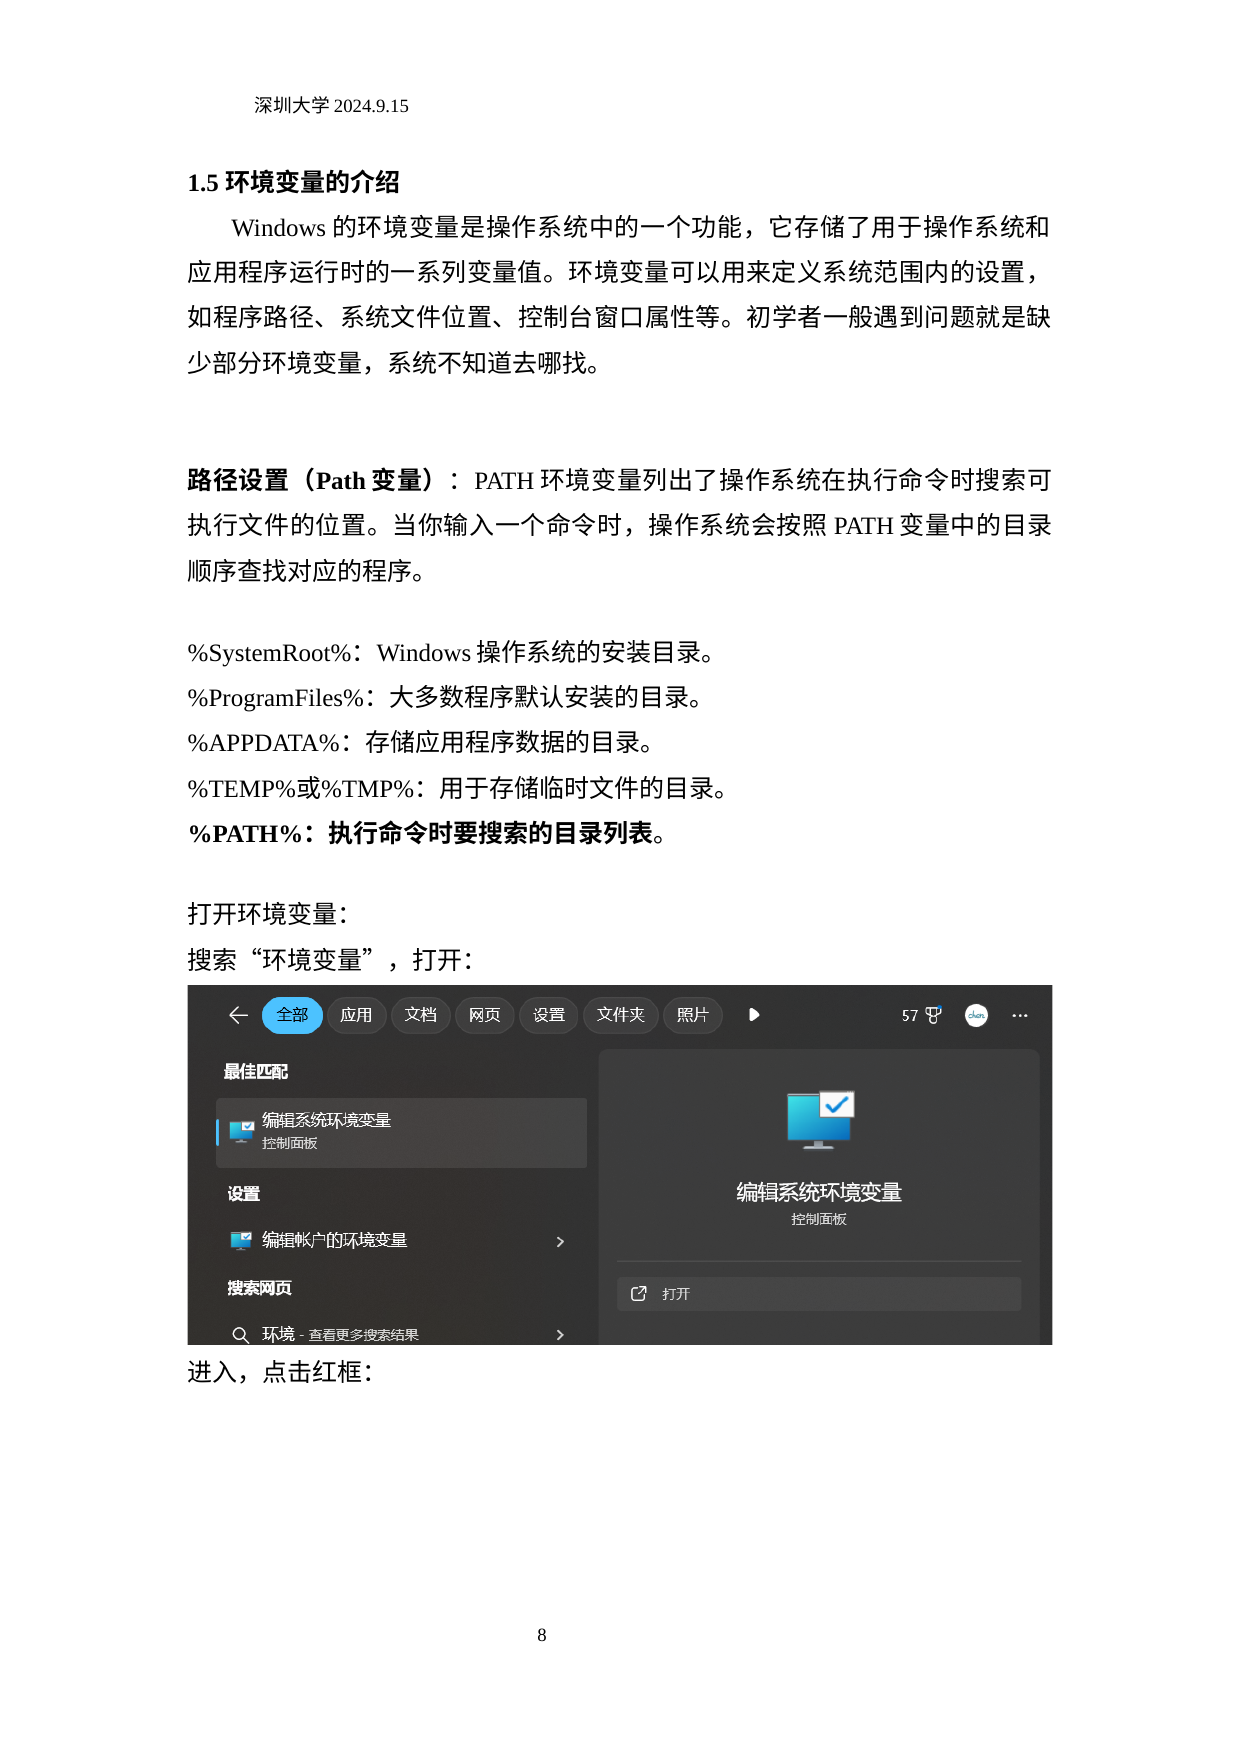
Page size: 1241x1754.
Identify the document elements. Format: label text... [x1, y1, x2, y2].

text 进入，点击红框： [187, 1352, 1053, 1388]
text %PATH%：执行命令时要搜索的目录列表。 [187, 813, 1053, 850]
text 路径设置（Path变量）：PATH环境变量列出了操作系统在执行命令时搜索可执行文件的位置。当你输入一个命令时，操作系统会按照PATH变量中的目录顺序查找对应的程序。 [187, 460, 1053, 587]
text %SystemRoot%：Windows操作系统的安装目录。 [187, 632, 1053, 668]
text %APPDATA%：存储应用程序数据的目录。 [187, 723, 1053, 759]
text 1.5 环境变量的介绍 [187, 162, 1053, 198]
text Windows的环境变量是操作系统中的一个功能，它存储了用于操作系统和应用程序运行时的一系列变量值。环境变量可以用来定义系统范围内的设置，如程序路径、系统文件位置、控制台窗口属性等。初学者一般遇到问题就是缺少部分环境变量，系统不知道去哪找。 [187, 207, 1053, 379]
picture [187, 985, 1053, 1345]
text %ProgramFiles%：大多数程序默认安装的目录。 [187, 678, 1053, 714]
text 打开环境变量： [187, 895, 1053, 931]
text 搜索“环境变量”，打开： [187, 940, 1053, 976]
text %TEMP%或%TMP%：用于存储临时文件的目录。 [187, 768, 1053, 804]
